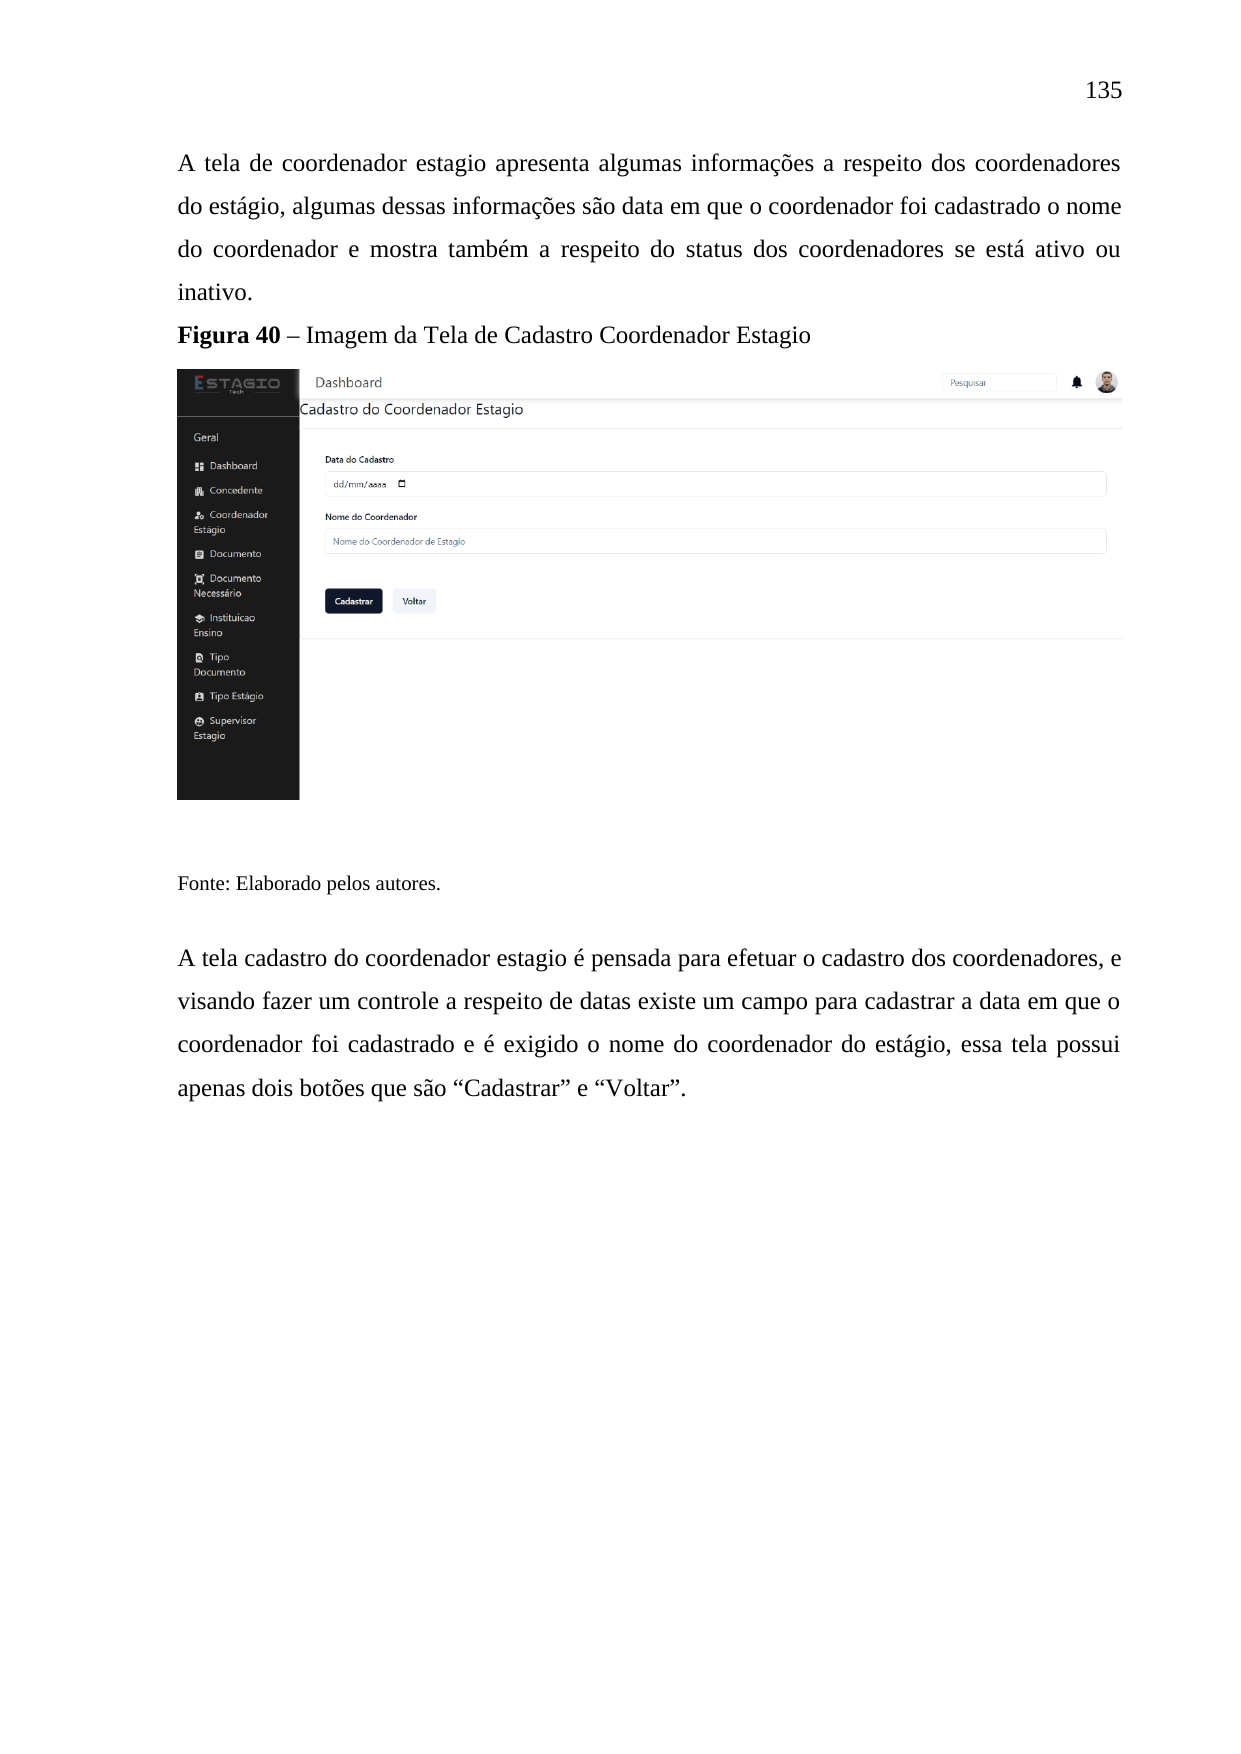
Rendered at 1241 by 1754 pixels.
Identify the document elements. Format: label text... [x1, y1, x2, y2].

picture [177, 369, 1123, 800]
text A tela de coordenador estagio apresenta algumas informações a respeito dos coordenadores do estágio, algumas dessas informações são data em que o coordenador foi cadastrado o nome do coordenador e mostra também a respeito do status dos coordenadores se está ativo ou inativo. [177, 148, 1122, 306]
text Fonte: Elaborado pelos autores. [177, 871, 1122, 895]
text Figura 40 – Imagem da Tela de Cadastro Coordenador Estagio [177, 320, 1122, 349]
text A tela cadastro do coordenador estagio é pensada para efetuar o cadastro dos coordenadores, e visando fazer um controle a respeito de datas existe um campo para cadastrar a data em que o coordenador foi cadastrado e é exigido o nome do coordenador do estágio, essa tela possui apenas dois botões que são “Cadastrar” e “Voltar”. [177, 943, 1122, 1101]
